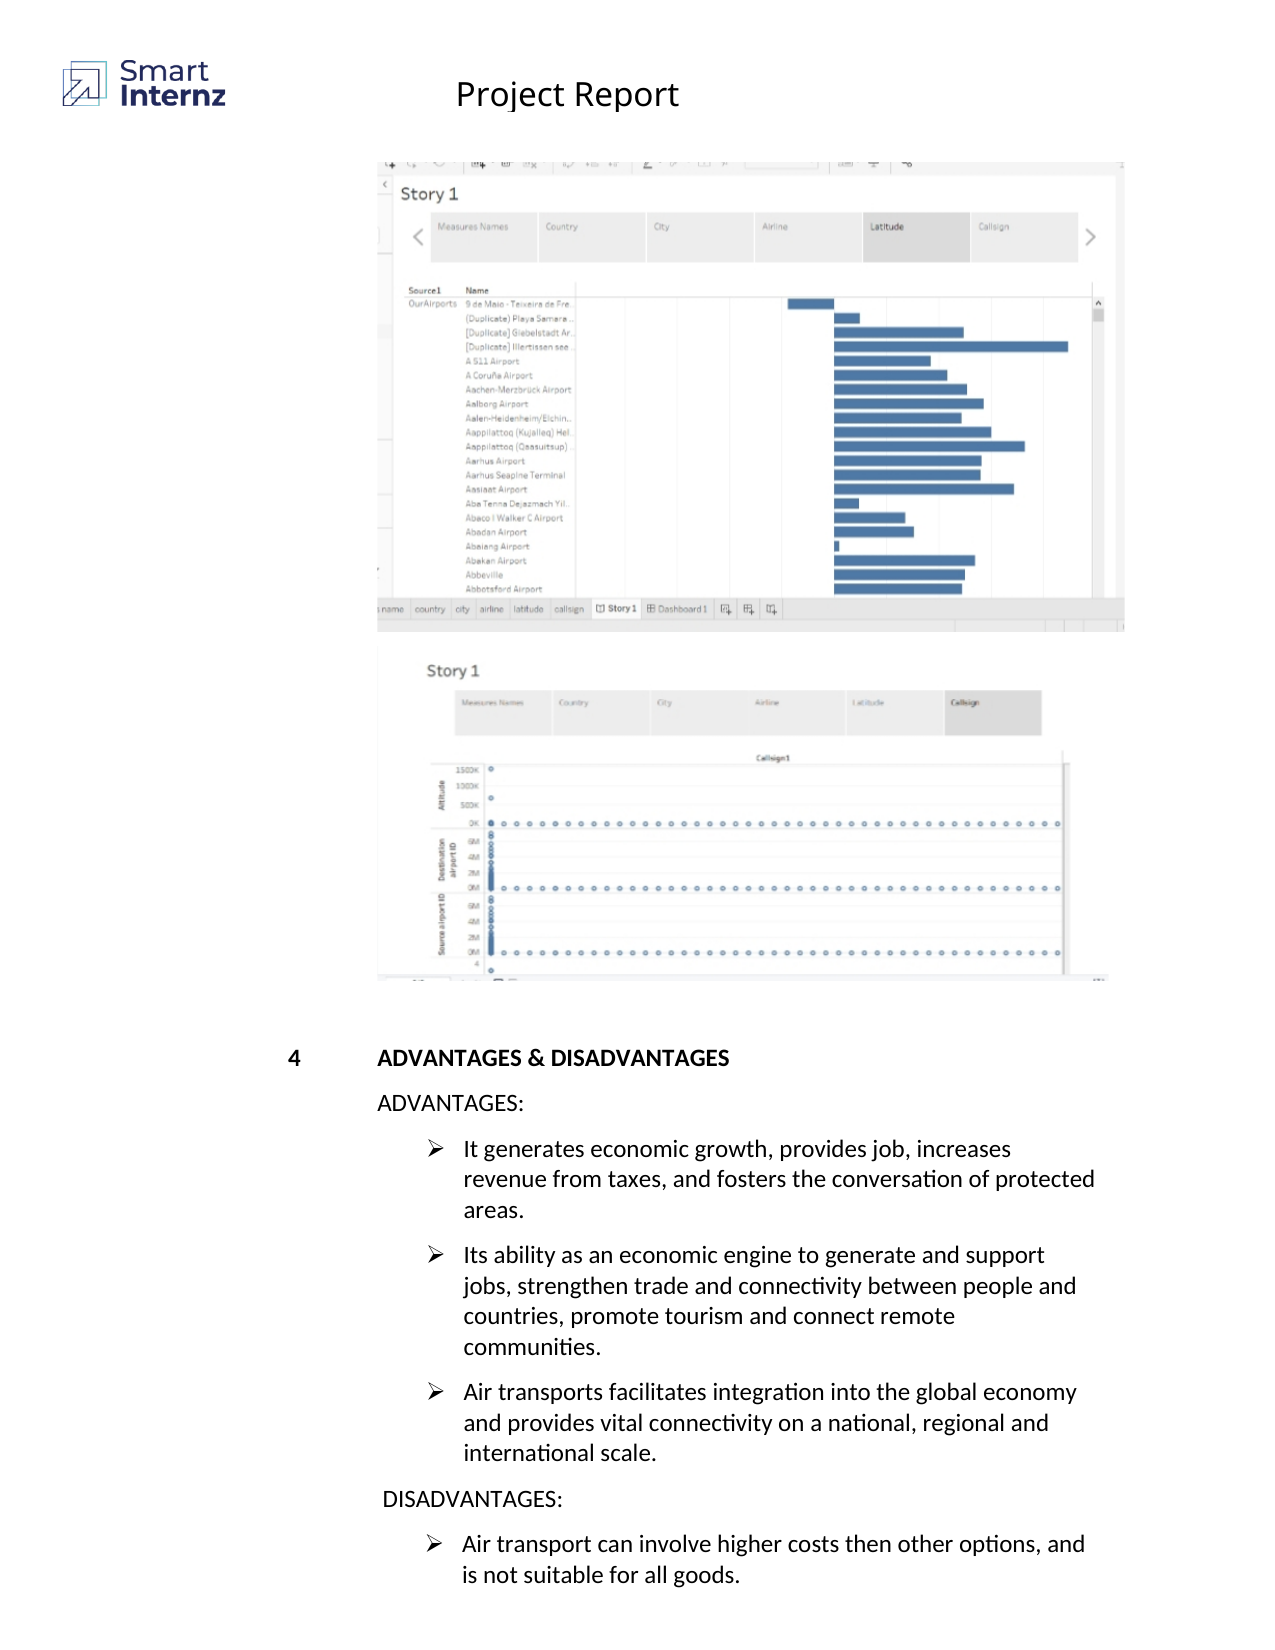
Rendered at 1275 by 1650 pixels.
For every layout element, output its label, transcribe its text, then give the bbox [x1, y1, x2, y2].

subtitle ADVANTAGES & DISADVANTAGES [288, 1042, 1096, 1072]
picture [377, 162, 1125, 632]
list It generates economic growth, provides job, increases revenue from taxes, and fosters the conversation of protected areas. [426, 1133, 1096, 1224]
picture [377, 646, 1109, 981]
list Its ability as an economic engine to generate and support jobs, strengthen trade and connectivity between people and countries, promote tourism and connect remote communities. [426, 1239, 1096, 1361]
list Air transport can involve higher costs then other options, and is not suitable for all goods. [424, 1528, 1096, 1589]
picture [62, 60, 226, 106]
text DISADVANTAGES: [179, 1483, 1096, 1513]
list Air transports facilitates integration into the global economy and provides vital connectivity on a national, regional and international scale. [426, 1376, 1096, 1468]
text ADVANTAGES: [377, 1087, 1096, 1118]
